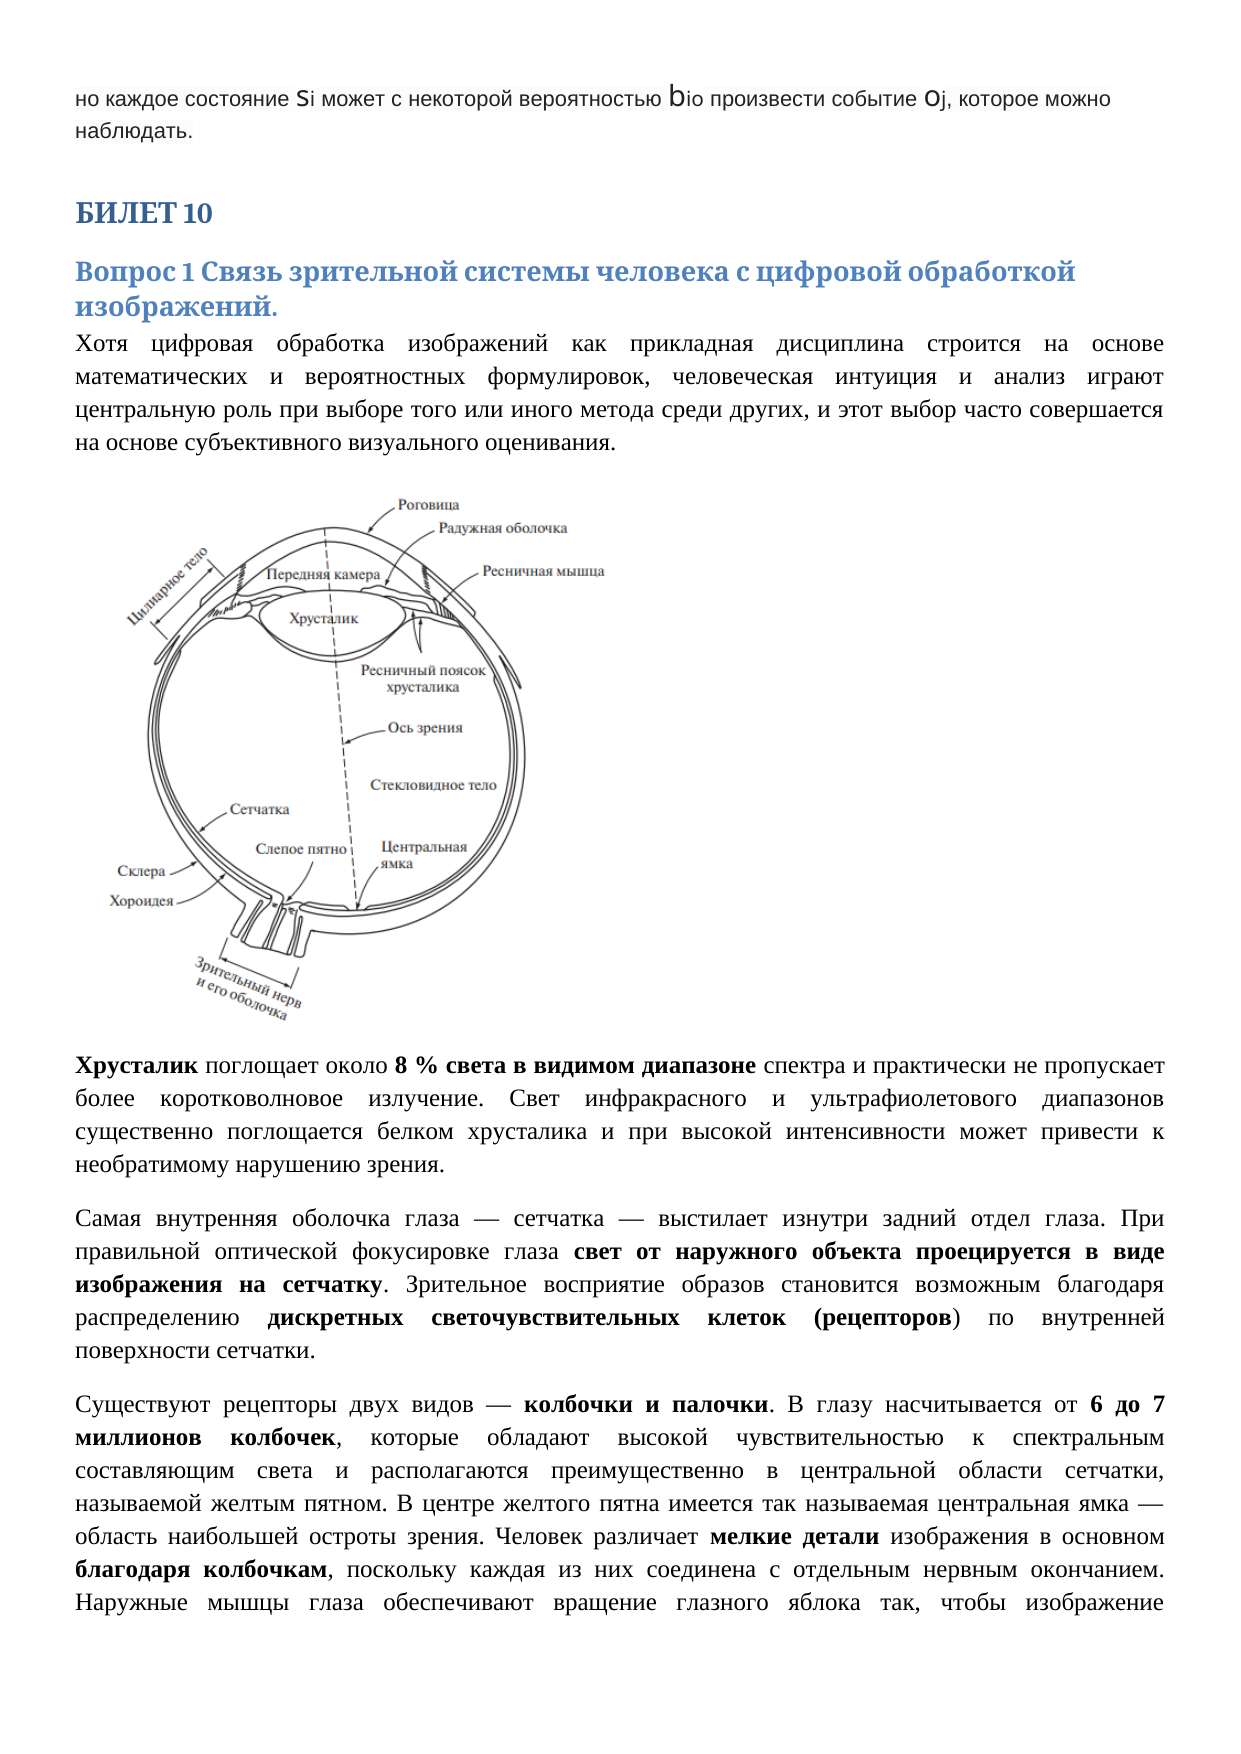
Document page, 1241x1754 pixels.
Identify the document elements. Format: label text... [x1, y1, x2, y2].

subtitle БИЛЕТ 10 [75, 197, 1165, 231]
picture [75, 481, 611, 1026]
subtitle Вопрос 1 Связь зрительной системы человека с цифровой обработкой изображений. [75, 257, 1165, 324]
text Самая внутренняя оболочка глаза — сетчатка — выстилает изнутри задний отдел глаза. При правильной оптической фокусировке глаза свет от наружного объекта проецируется в виде изображения на сетчатку. Зрительное восприятие образов становится возможным благодаря распределению дискретных светочувствительных клеток (рецепторов) по внутренней поверхности сетчатки. [75, 1203, 1165, 1364]
text Хрусталик поглощает около 8 % света в видимом диапазоне спектра и практически не пропускает более коротковолновое излучение. Свет инфракрасного и ультрафиолетового диапазонов существенно поглощается белком хрусталика и при высокой интенсивности может привести к необратимому нарушению зрения. [75, 1050, 1165, 1178]
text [75, 75, 1165, 144]
text Хотя цифровая обработка изображений как прикладная дисциплина строится на основе математических и вероятностных формулировок, человеческая интуиция и анализ играют центральную роль при выборе того или иного метода среди других, и этот выбор часто совершается на основе субъективного визуального оценивания. [75, 328, 1165, 456]
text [75, 1389, 1165, 1616]
